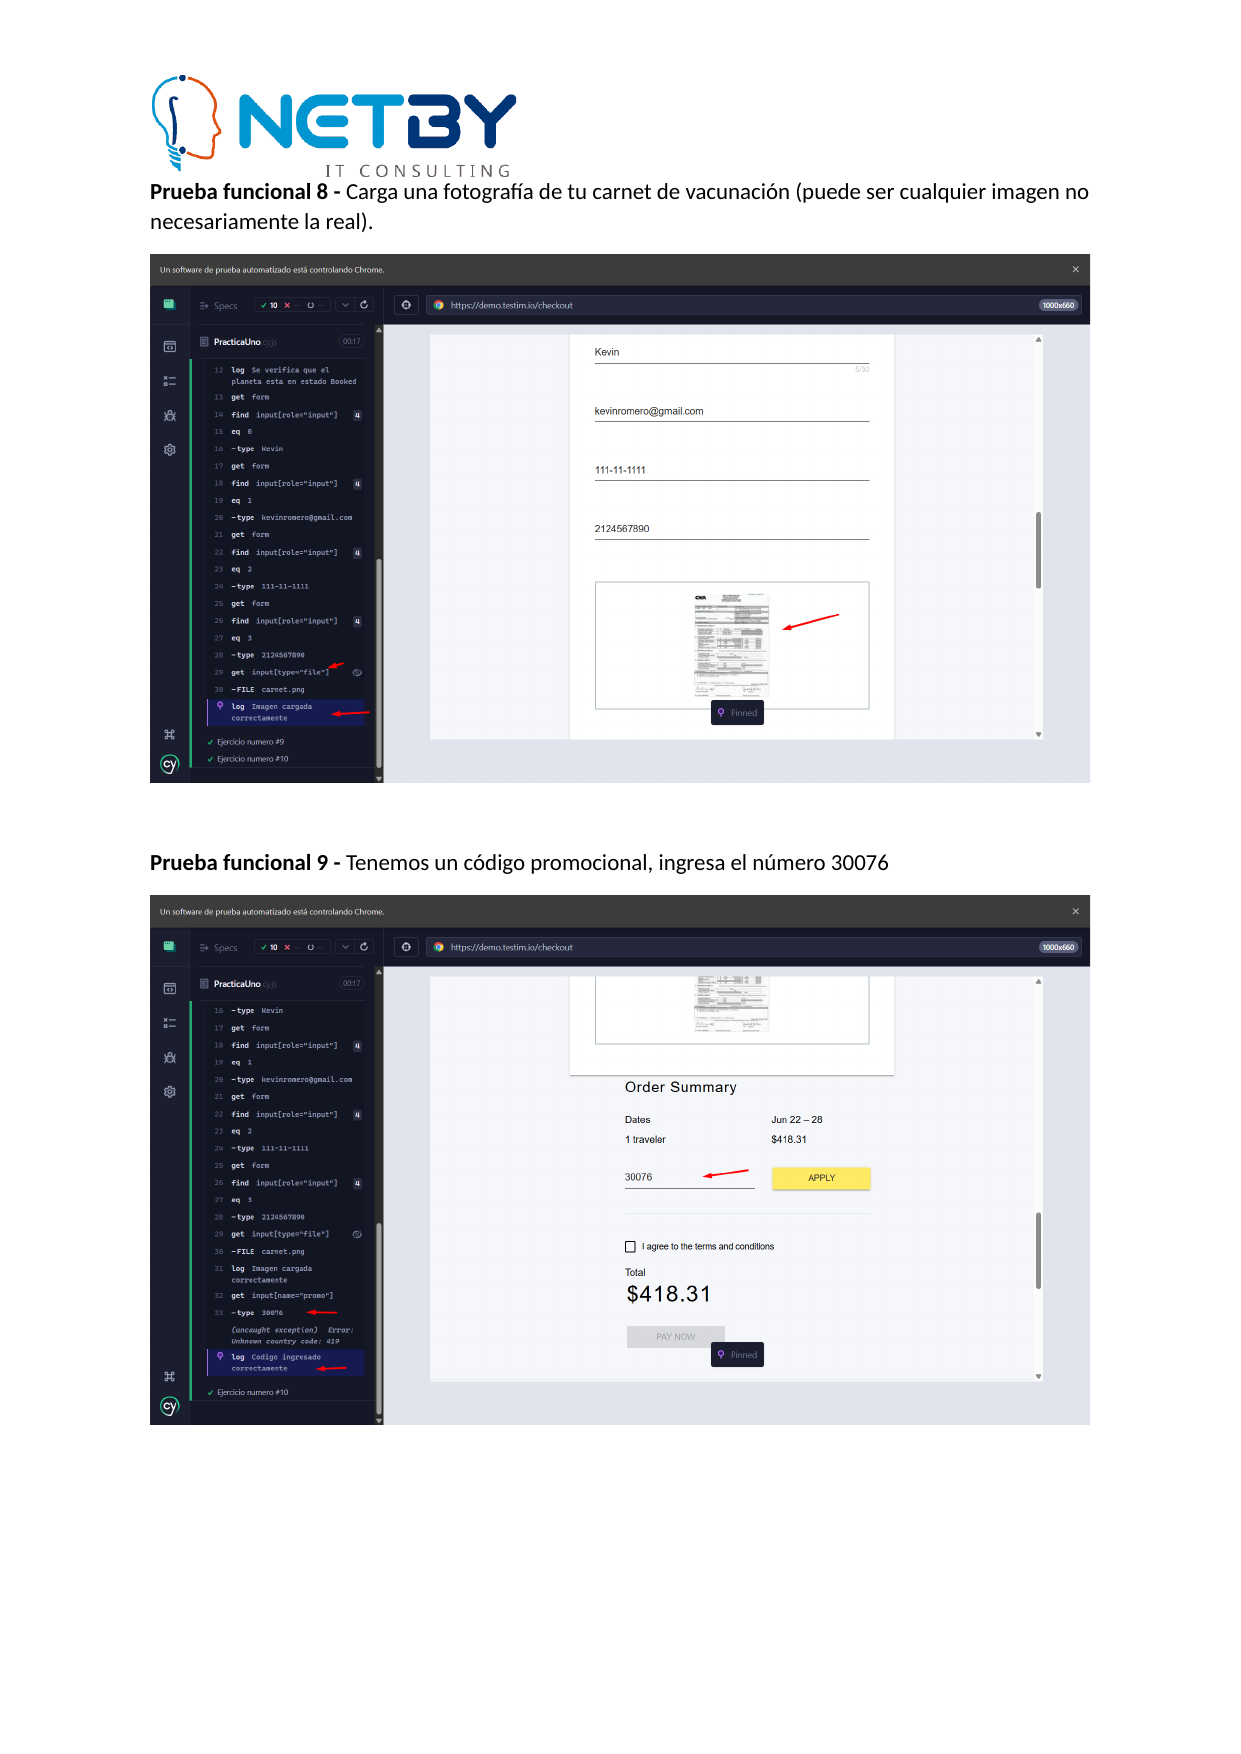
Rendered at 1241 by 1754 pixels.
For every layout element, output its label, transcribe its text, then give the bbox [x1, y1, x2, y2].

picture [150, 75, 517, 177]
text Prueba funcional 8 - Carga una fotografía de tu carnet de vacunación (puede ser cualquier imagen no necesariamente la real). [150, 177, 1090, 235]
text Prueba funcional 9 - Tenemos un código promocional, ingresa el número 30076 [150, 848, 1090, 877]
picture [150, 254, 1091, 783]
picture [150, 895, 1091, 1425]
